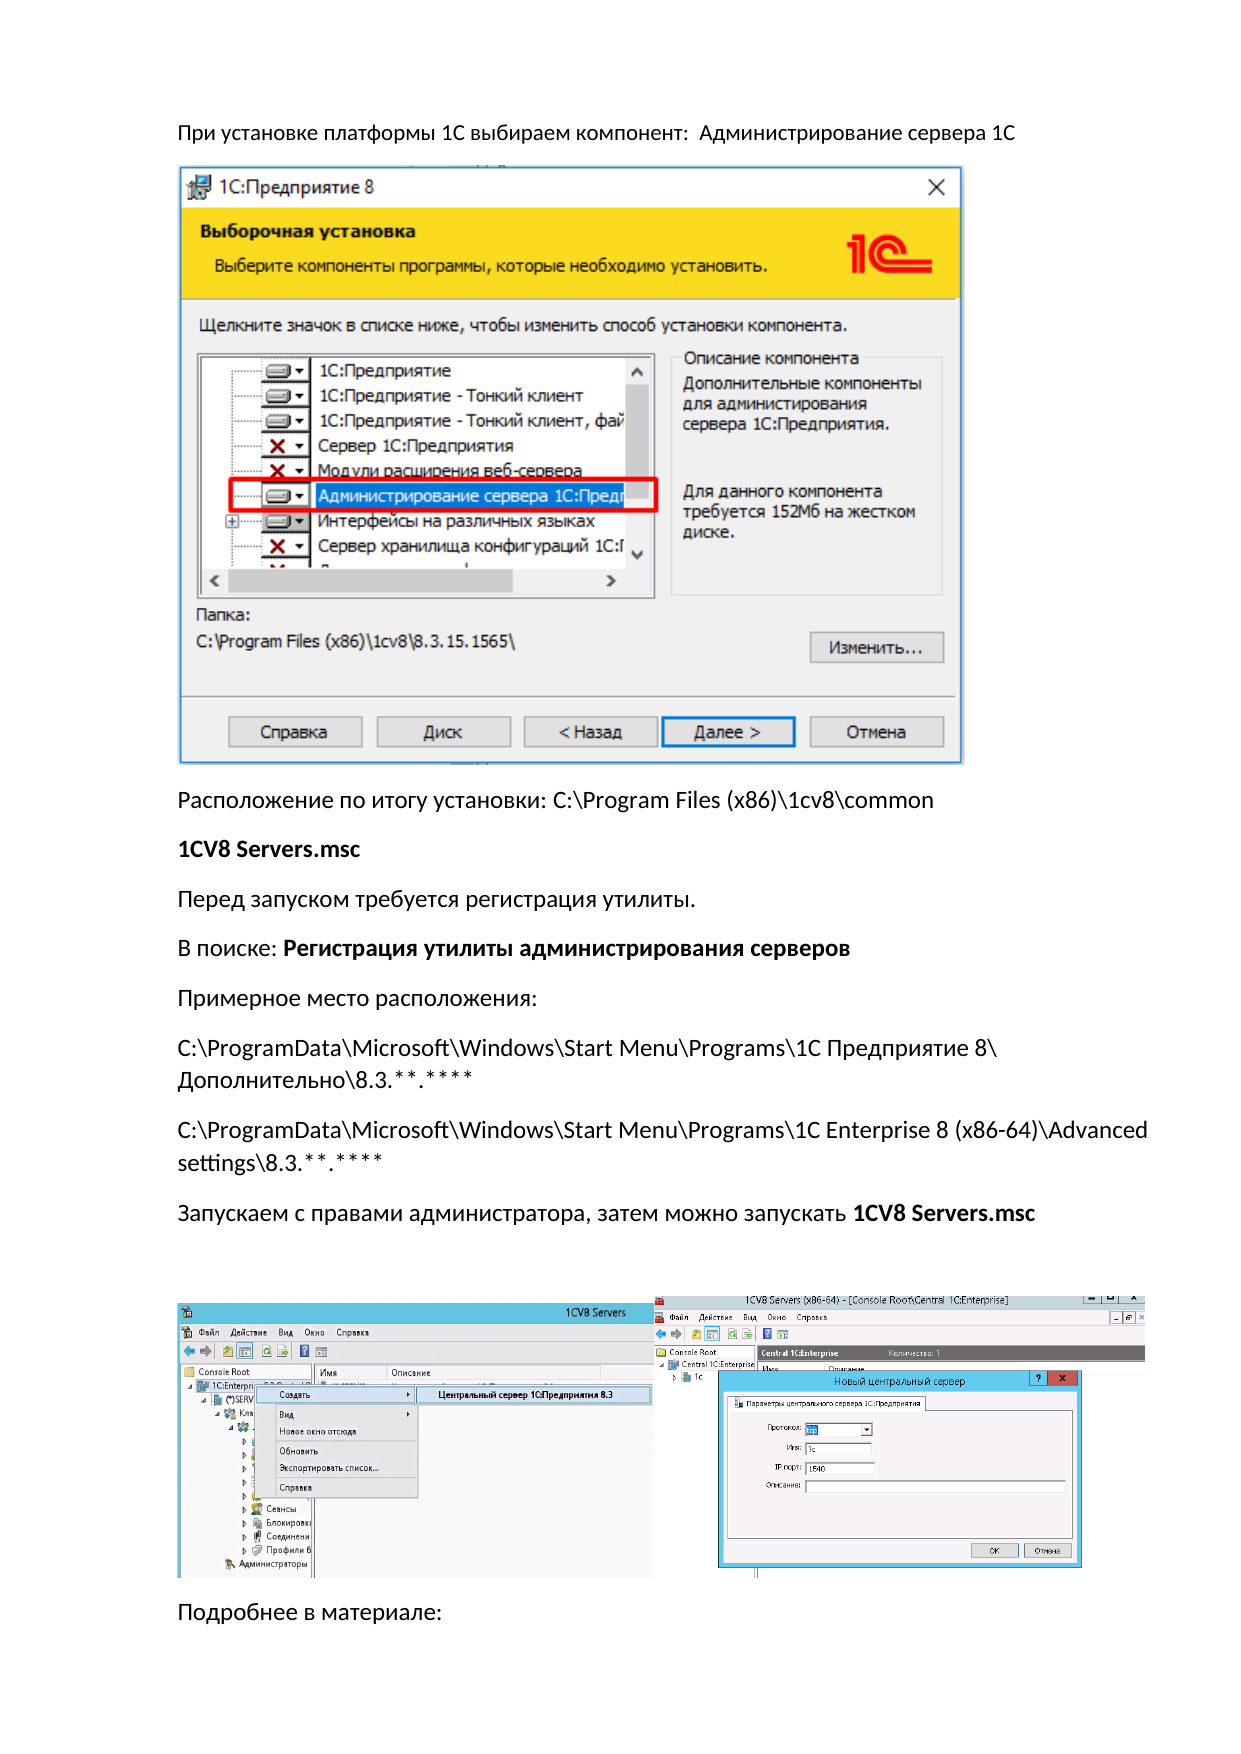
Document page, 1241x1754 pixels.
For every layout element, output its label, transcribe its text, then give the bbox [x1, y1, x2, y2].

text Подробнее в материале: [177, 1596, 1152, 1627]
picture [177, 1296, 1145, 1578]
text В поиске: Регистрация утилиты администрирования серверов [177, 933, 1152, 963]
text C:\ProgramData\Microsoft\Windows\Start Menu\Programs\1C Enterprise 8 (x86-64)\Advanced settings\8.3.**.**** [177, 1114, 1152, 1178]
text Примерное место расположения: [177, 982, 1152, 1013]
text При установке платформы 1С выбираем компонент: Администрирование сервера 1С [177, 118, 1152, 146]
picture [177, 165, 965, 765]
text Запускаем с правами администратора, затем можно запускать 1CV8 Servers.msc [177, 1197, 1152, 1227]
text C:\ProgramData\Microsoft\Windows\Start Menu\Programs\1C Предприятие 8\Дополнительно\8.3.**.**** [177, 1032, 1152, 1095]
text Перед запуском требуется регистрация утилиты. [177, 883, 1152, 913]
text 1CV8 Servers.msc [177, 833, 1152, 864]
text Расположение по итогу установки: C:\Program Files (x86)\1cv8\common [177, 784, 1152, 814]
